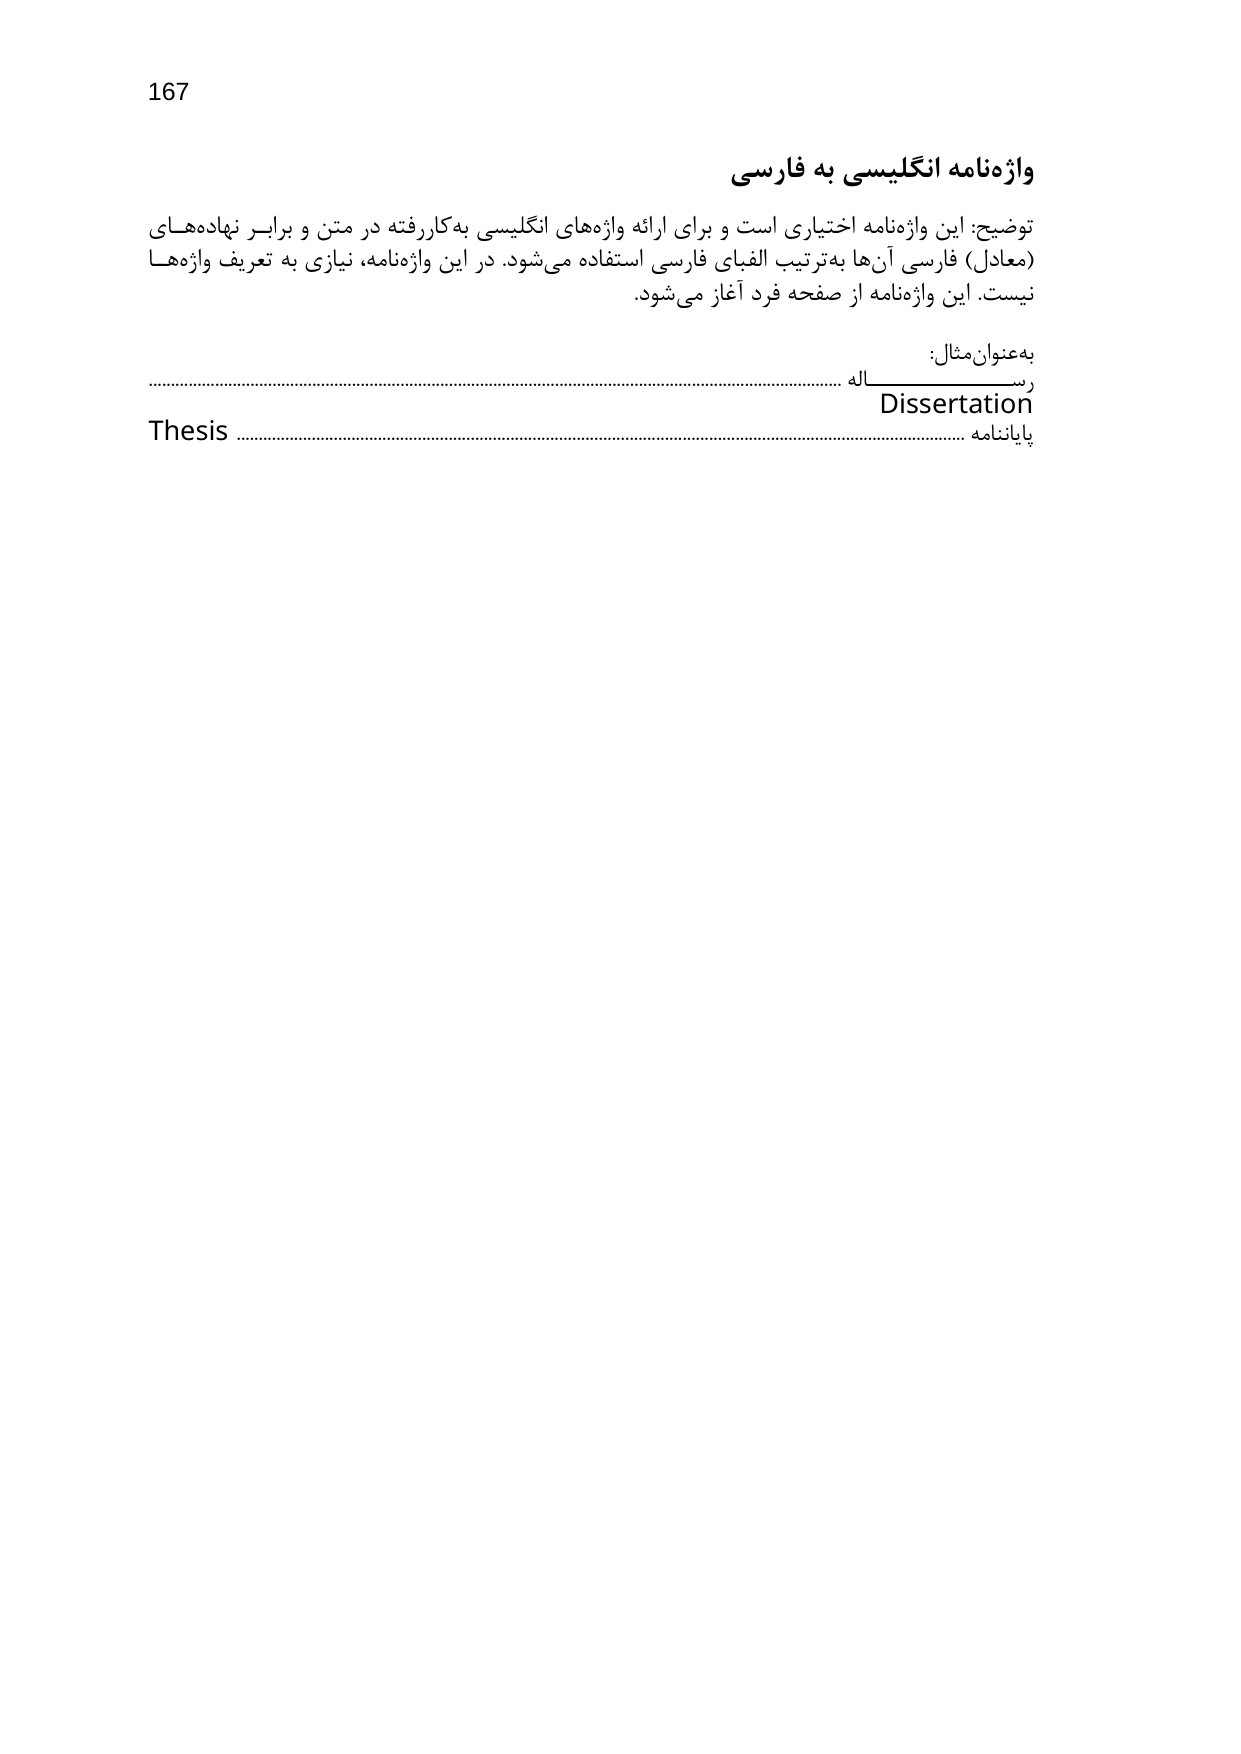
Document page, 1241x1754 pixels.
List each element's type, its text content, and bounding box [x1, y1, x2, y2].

text پایاننامه ..................................................................................................................................................................... Thesis [148, 423, 1033, 450]
text به‌عنوان‌مثال: [148, 342, 1033, 369]
list واژه‌نامه انگلیسی به فارسی [148, 156, 1033, 189]
text توضیح: این واژه‌نامه اختیاری است و برای ارائه واژه‌های انگلیسی به‌کاررفته در متن و برابر نهاده‌های (معادل) فارسی آن‌ها به‌ترتیب الفبای فارسی استفاده می‌شود. در این واژه‌نامه، نیازی به تعریف واژه‌ها نیست. این واژه‌نامه از صفحه فرد آغاز می‌شود. [148, 214, 1033, 310]
text رساله ............................................................................................................................................................. Dissertation [148, 369, 1033, 423]
